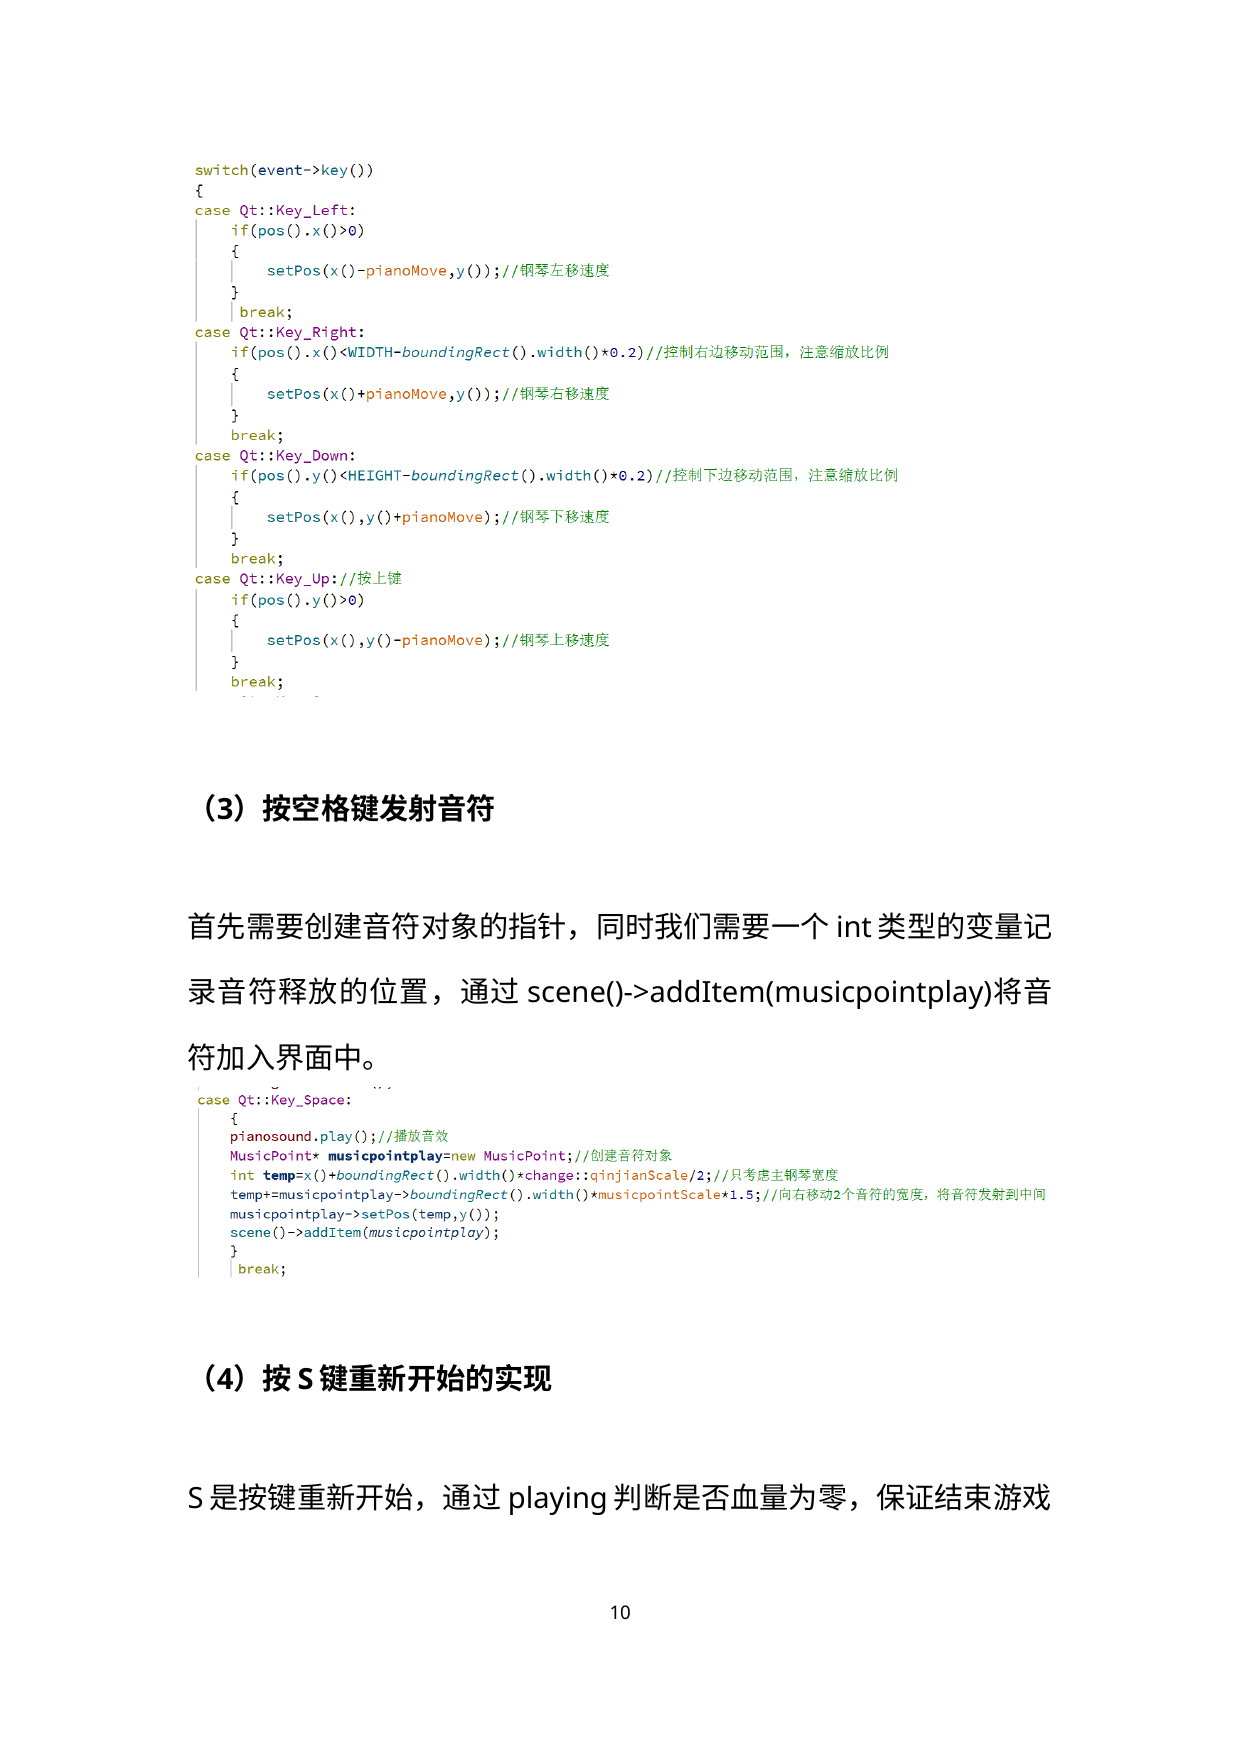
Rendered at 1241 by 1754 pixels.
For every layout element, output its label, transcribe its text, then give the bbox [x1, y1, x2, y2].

text 首先需要创建音符对象的指针，同时我们需要一个int类型的变量记录音符释放的位置，通过scene()->addItem(musicpointplay)将音符加入界面中。 [187, 893, 1053, 1087]
subtitle 按空格键发射音符 [187, 774, 1053, 839]
subtitle 按S键重新开始的实现 [187, 1344, 1053, 1409]
picture [187, 1087, 1053, 1279]
picture [187, 159, 1053, 697]
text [187, 1463, 1053, 1528]
